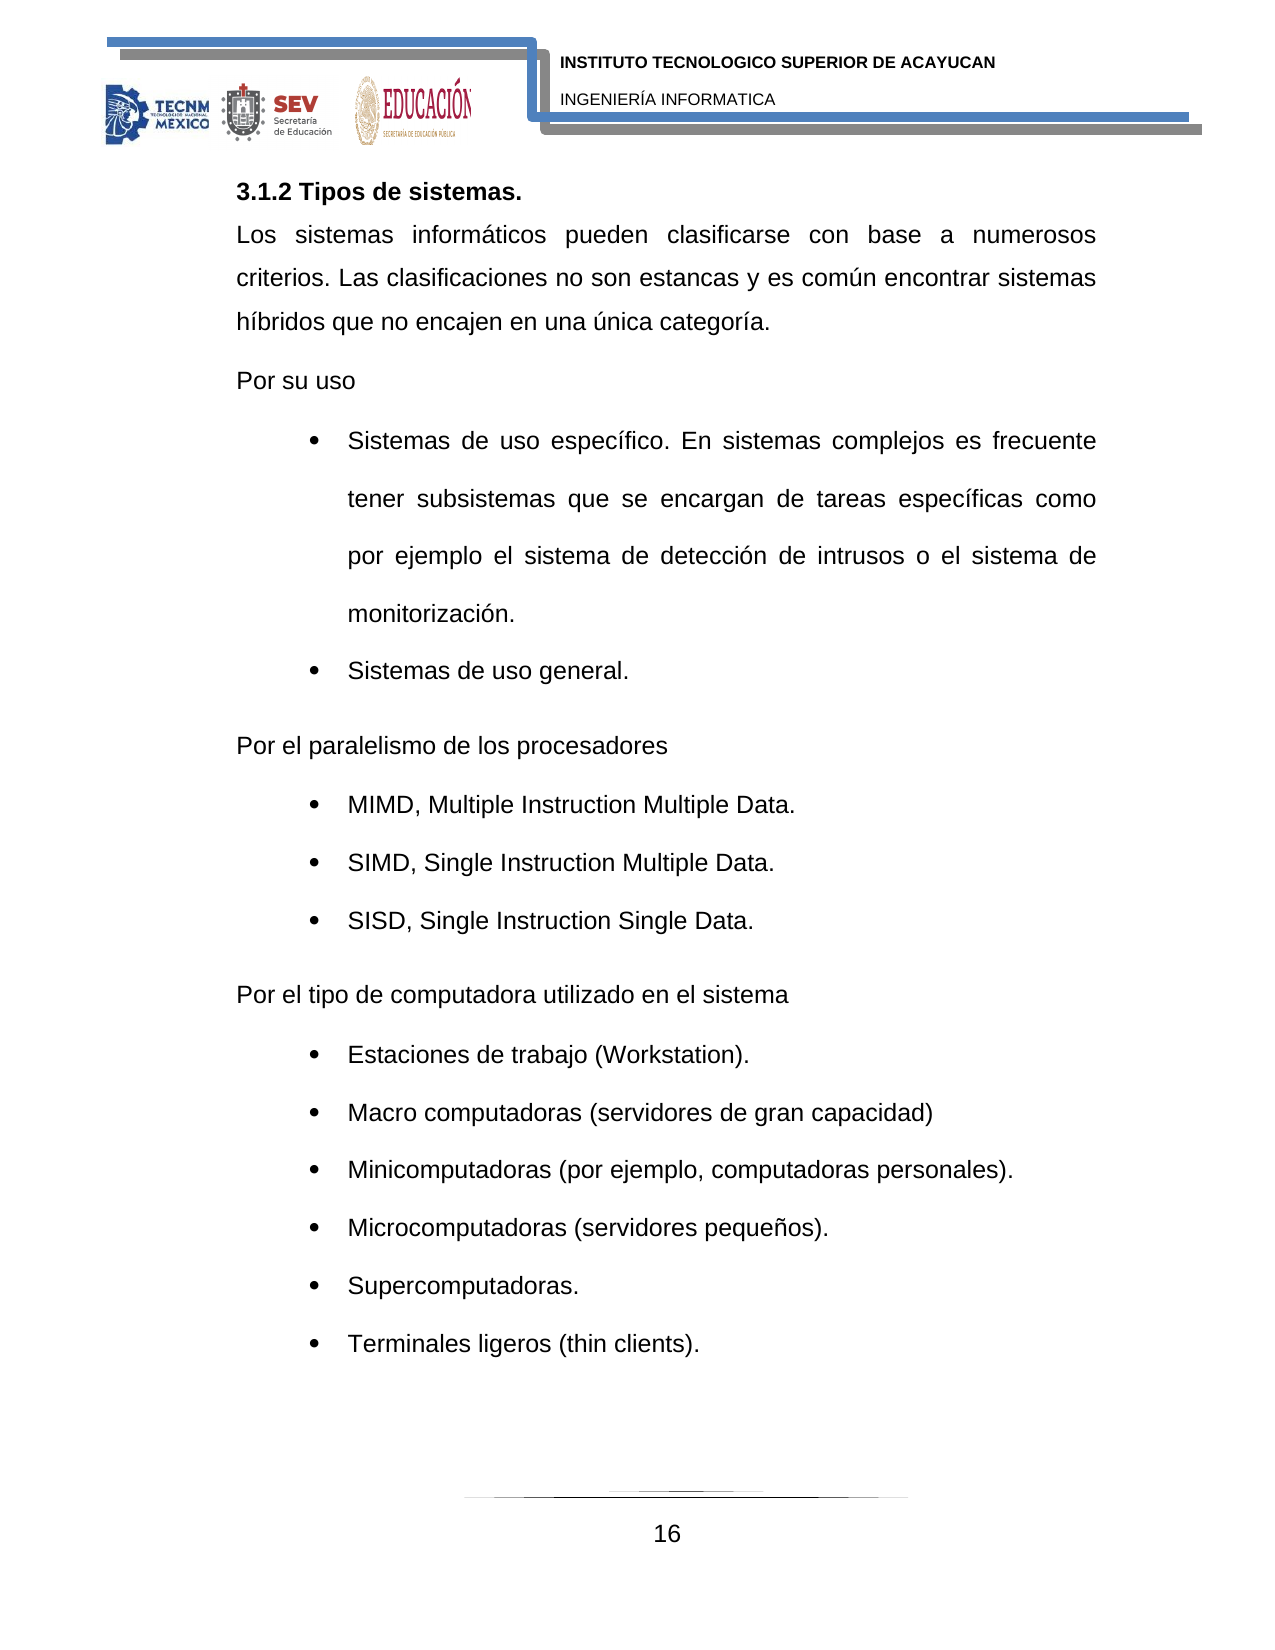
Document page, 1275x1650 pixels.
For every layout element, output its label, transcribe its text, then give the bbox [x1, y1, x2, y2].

list Terminales ligeros (thin clients). [310, 1328, 1098, 1357]
list Estaciones de trabajo (Workstation). [310, 1040, 1098, 1069]
text Por el paralelismo de los procesadores [236, 731, 1098, 759]
list Sistemas de uso específico. En sistemas complejos es frecuente tener subsistemas que se encargan de tareas específicas como por ejemplo el sistema de detección de intrusos o el sistema de monitorización. [310, 426, 1098, 627]
list Sistemas de uso general. [310, 656, 1098, 685]
subtitle 3.1.2 Tipos de sistemas. [236, 177, 1098, 206]
picture [355, 76, 471, 145]
text Por el tipo de computadora utilizado en el sistema [236, 980, 1098, 1009]
list SIMD, Single Instruction Multiple Data. [310, 848, 1098, 877]
picture [101, 75, 339, 151]
list SISD, Single Instruction Single Data. [310, 906, 1098, 935]
list Minicomputadoras (por ejemplo, computadoras personales). [310, 1155, 1098, 1184]
text Los sistemas informáticos pueden clasificarse con base a numerosos criterios. Las clasificaciones no son estancas y es común encontrar sistemas híbridos que no encajen en una única categoría. [236, 220, 1098, 335]
list MIMD, Multiple Instruction Multiple Data. [310, 790, 1098, 819]
text Por su uso [236, 366, 1098, 395]
list Macro computadoras (servidores de gran capacidad) [310, 1098, 1098, 1127]
list Microcomputadoras (servidores pequeños). [310, 1213, 1098, 1242]
list Supercomputadoras. [310, 1271, 1098, 1300]
